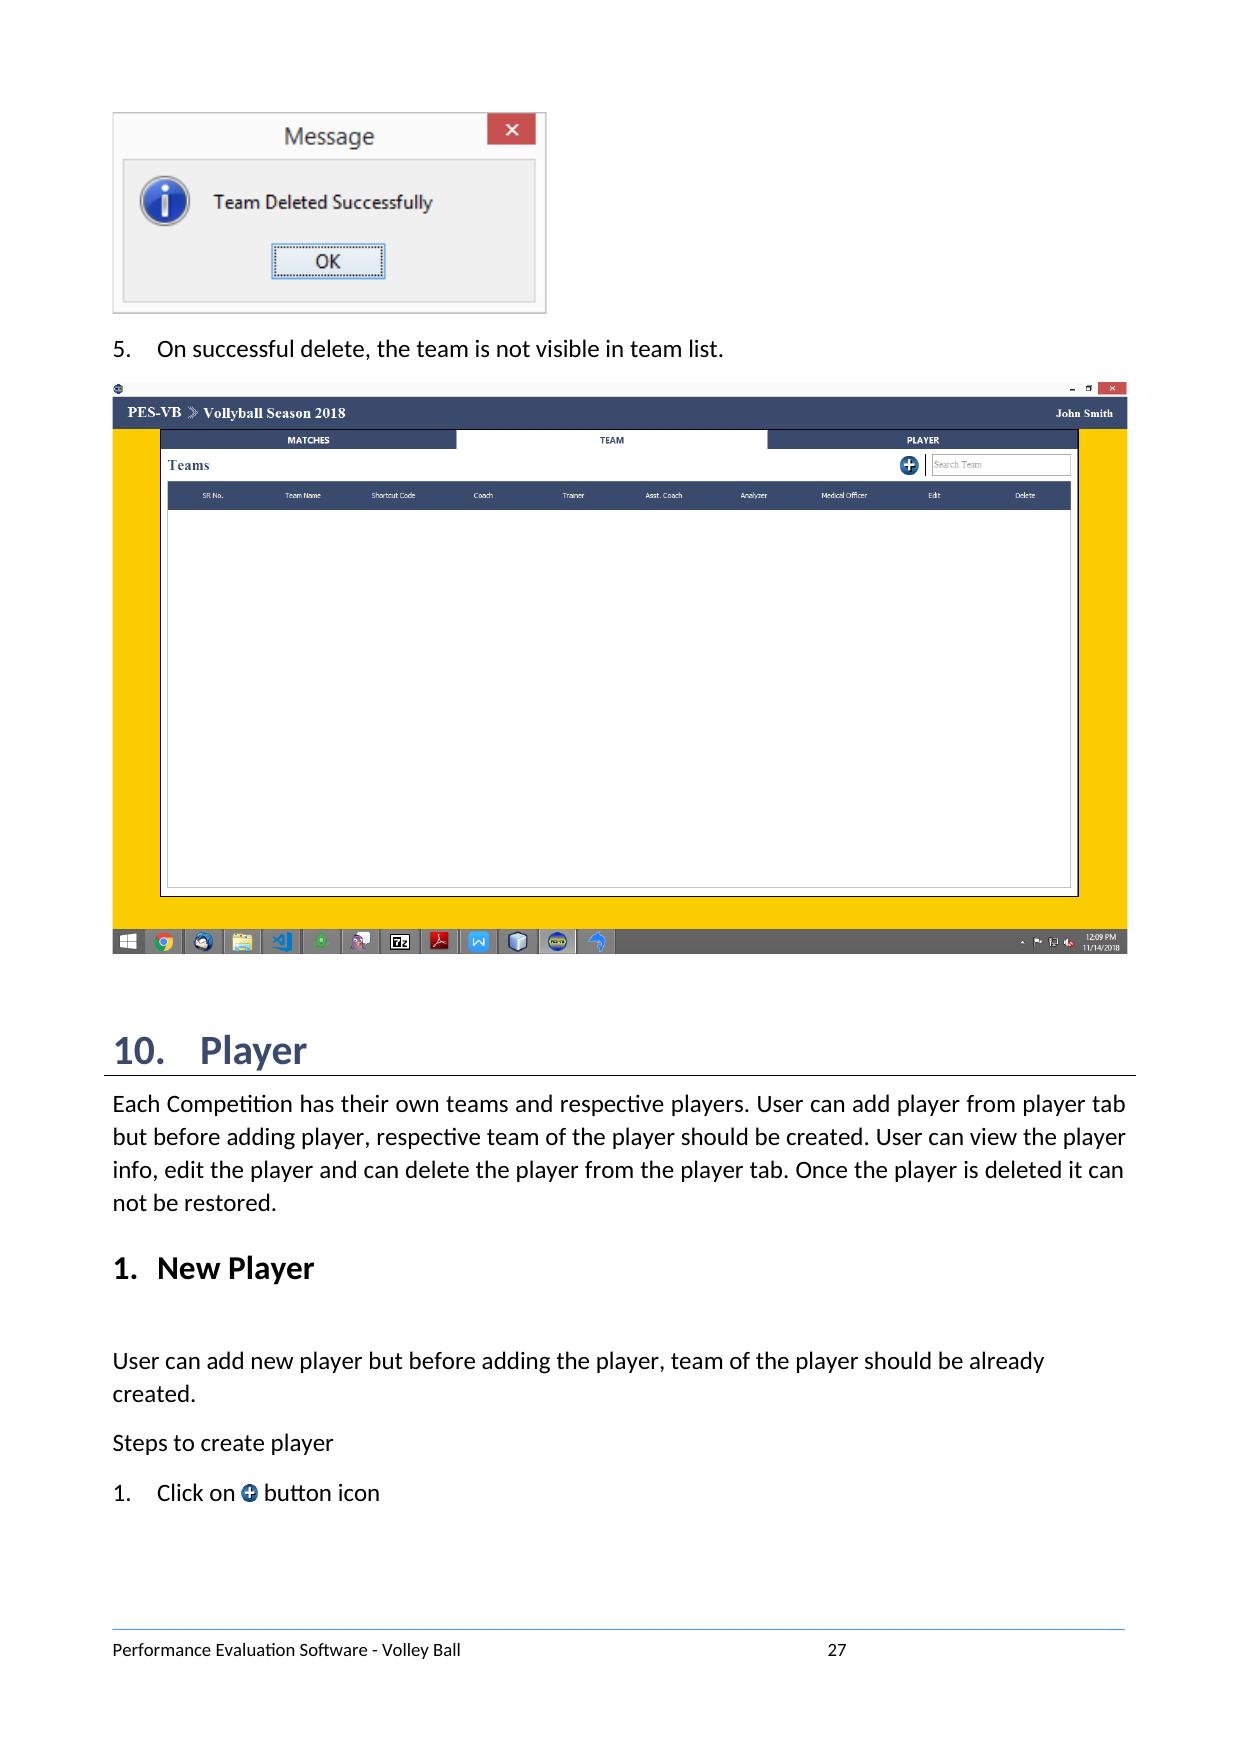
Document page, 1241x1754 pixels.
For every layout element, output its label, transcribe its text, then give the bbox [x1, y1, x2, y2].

text Each Competition has their own teams and respective players. User can add player from player tab but before adding player, respective team of the player should be created. User can view the player info, edit the player and can delete the player from the player tab. Once the player is deleted it can not be restored. [112, 1089, 1128, 1218]
subtitle New Player [112, 1247, 1128, 1288]
subtitle Player [104, 1022, 1136, 1075]
picture [112, 382, 1128, 954]
picture [112, 112, 547, 314]
text Steps to create player [112, 1427, 1128, 1458]
list On successful delete, the team is not visible in team list. [112, 333, 1128, 364]
picture [241, 1484, 258, 1502]
text User can add new player but before adding the player, team of the player should be already created. [112, 1345, 1128, 1408]
list Click on button icon [112, 1477, 1128, 1507]
